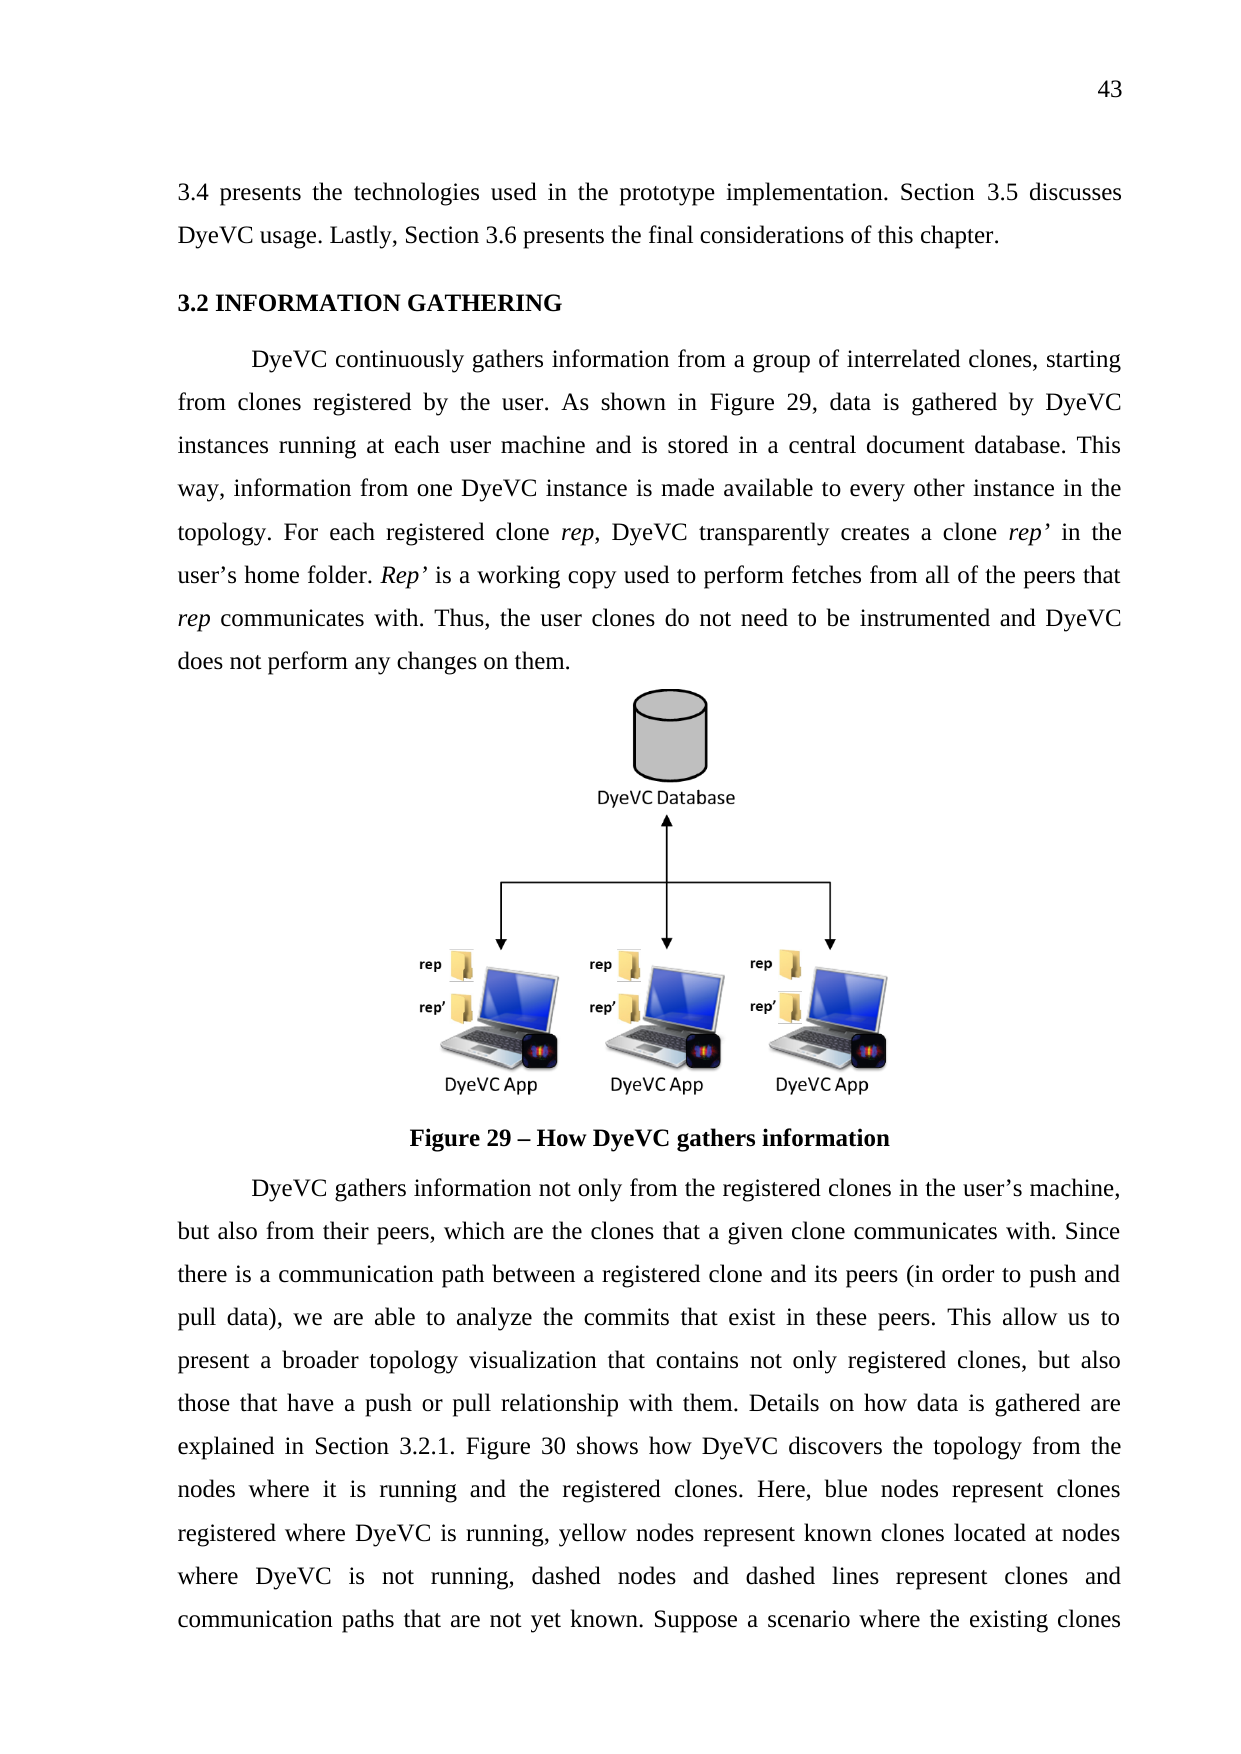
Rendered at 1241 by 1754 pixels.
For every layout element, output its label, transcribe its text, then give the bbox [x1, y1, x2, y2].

text DyeVC continuously gathers information from a group of interrelated clones, starting from clones registered by the user. As shown in Figure 29, data is gathered by DyeVC instances running at each user machine and is stored in a central document database. This way, information from one DyeVC instance is made available to every other instance in the topology. For each registered clone rep, DyeVC transparently creates a clone rep’ in the user’s home folder. Rep’ is a working copy used to perform fetches from all of the peers that rep communicates with. Thus, the user clones do not need to be instrumented and DyeVC does not perform any changes on them. [177, 344, 1122, 675]
picture [409, 689, 891, 1109]
text Figure 29 – How DyeVC gathers information [177, 1123, 1122, 1152]
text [177, 177, 1122, 249]
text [177, 1173, 1122, 1633]
subtitle Information gathering [177, 288, 1122, 317]
